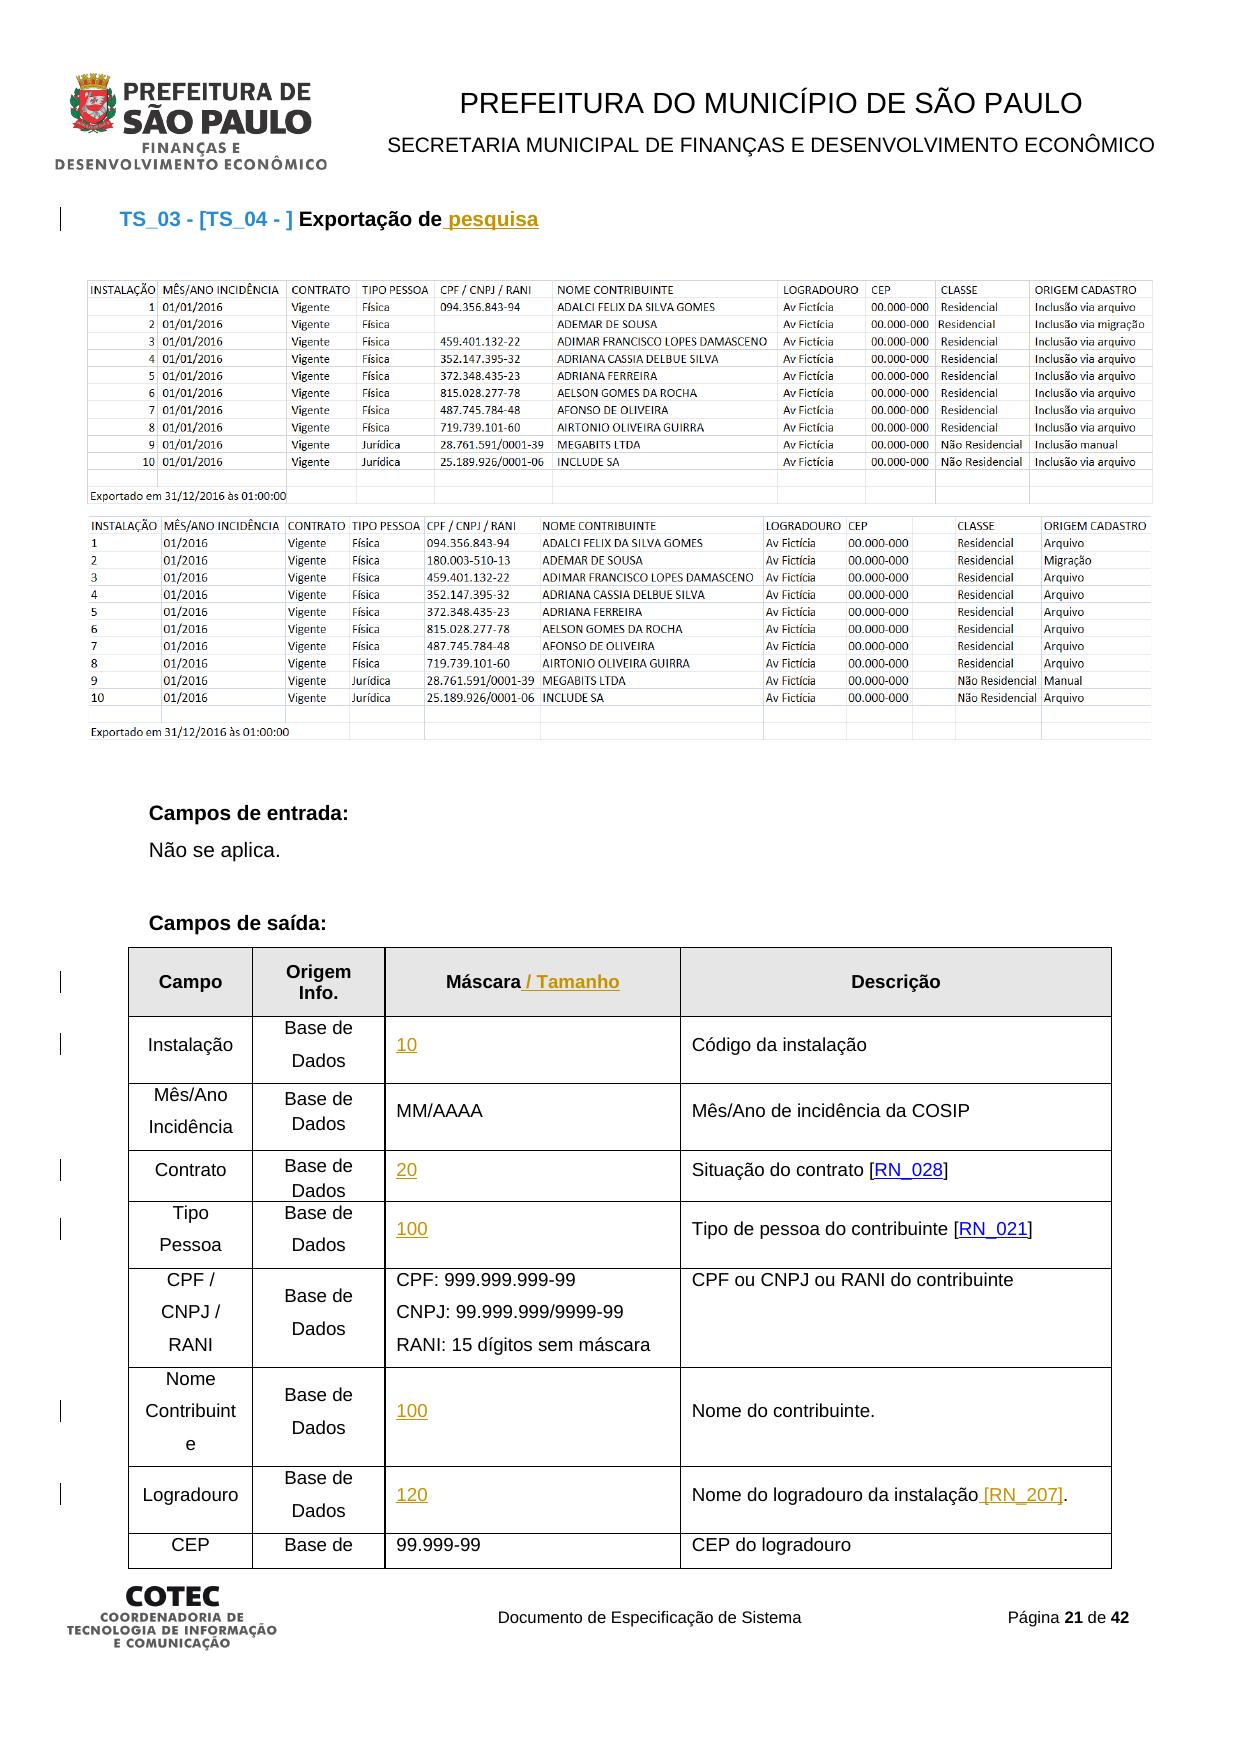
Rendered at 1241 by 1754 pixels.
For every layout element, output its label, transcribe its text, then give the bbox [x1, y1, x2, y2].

table_cell Logradouro [129, 1467, 252, 1533]
picture [87, 280, 1153, 504]
table_cell Base de Dados [253, 1269, 384, 1367]
table_cell Contrato [129, 1151, 252, 1201]
subtitle Exportação de [119, 207, 1165, 231]
table_cell Tipo de pessoa do contribuinte [RN_021] [681, 1202, 1111, 1268]
text Não se aplica. [149, 838, 1165, 862]
table_cell Instalação [129, 1017, 252, 1083]
table_cell Nome do logradouro da instalação. [681, 1467, 1111, 1533]
picture [88, 516, 1152, 740]
table_cell [386, 1467, 680, 1533]
table_header Descrição [681, 948, 1111, 1016]
table_cell Base de Dados [253, 1084, 384, 1150]
table_cell MM/AAAA [386, 1084, 680, 1150]
table_cell Base de Dados [253, 1467, 384, 1533]
table_cell CPF ou CNPJ ou RANI do contribuinte [681, 1269, 1111, 1367]
table_cell [386, 1368, 680, 1466]
table_cell Nome do contribuinte. [681, 1368, 1111, 1466]
picture [55, 73, 327, 170]
table_cell Base de Dados [253, 1151, 384, 1201]
table_cell [386, 1202, 680, 1268]
table_cell CPF: 999.999.999-99 CNPJ: 99.999.999/9999-99 RANI: 15 dígitos sem máscara [386, 1269, 680, 1367]
table_cell CPF / CNPJ / RANI [129, 1269, 252, 1367]
table_header Máscara [386, 948, 680, 1016]
text Campos de saída: [149, 911, 1165, 934]
table_cell Código da instalação [681, 1017, 1111, 1083]
table_header Origem Info. [253, 948, 384, 1016]
table_header Campo [129, 948, 252, 1016]
table_cell Base de Dados [253, 1017, 384, 1083]
table_cell [386, 1017, 680, 1083]
table_cell CEP [129, 1534, 252, 1568]
table_cell Tipo Pessoa [129, 1202, 252, 1268]
table_cell 99.999-99 [386, 1534, 680, 1568]
table_cell CEP do logradouro [681, 1534, 1111, 1568]
picture [62, 1583, 283, 1652]
table_cell Base de Dados [253, 1368, 384, 1466]
table_cell Mês/Ano de incidência da COSIP [681, 1084, 1111, 1150]
table_cell Mês/Ano Incidência [129, 1084, 252, 1150]
table_cell Nome Contribuinte [129, 1368, 252, 1466]
table_cell Situação do contrato [RN_028] [681, 1151, 1111, 1201]
text Campos de entrada: [149, 801, 1165, 825]
table_cell [386, 1151, 680, 1201]
table_cell Base de Dados [253, 1534, 384, 1568]
table_cell Base de Dados [253, 1202, 384, 1268]
